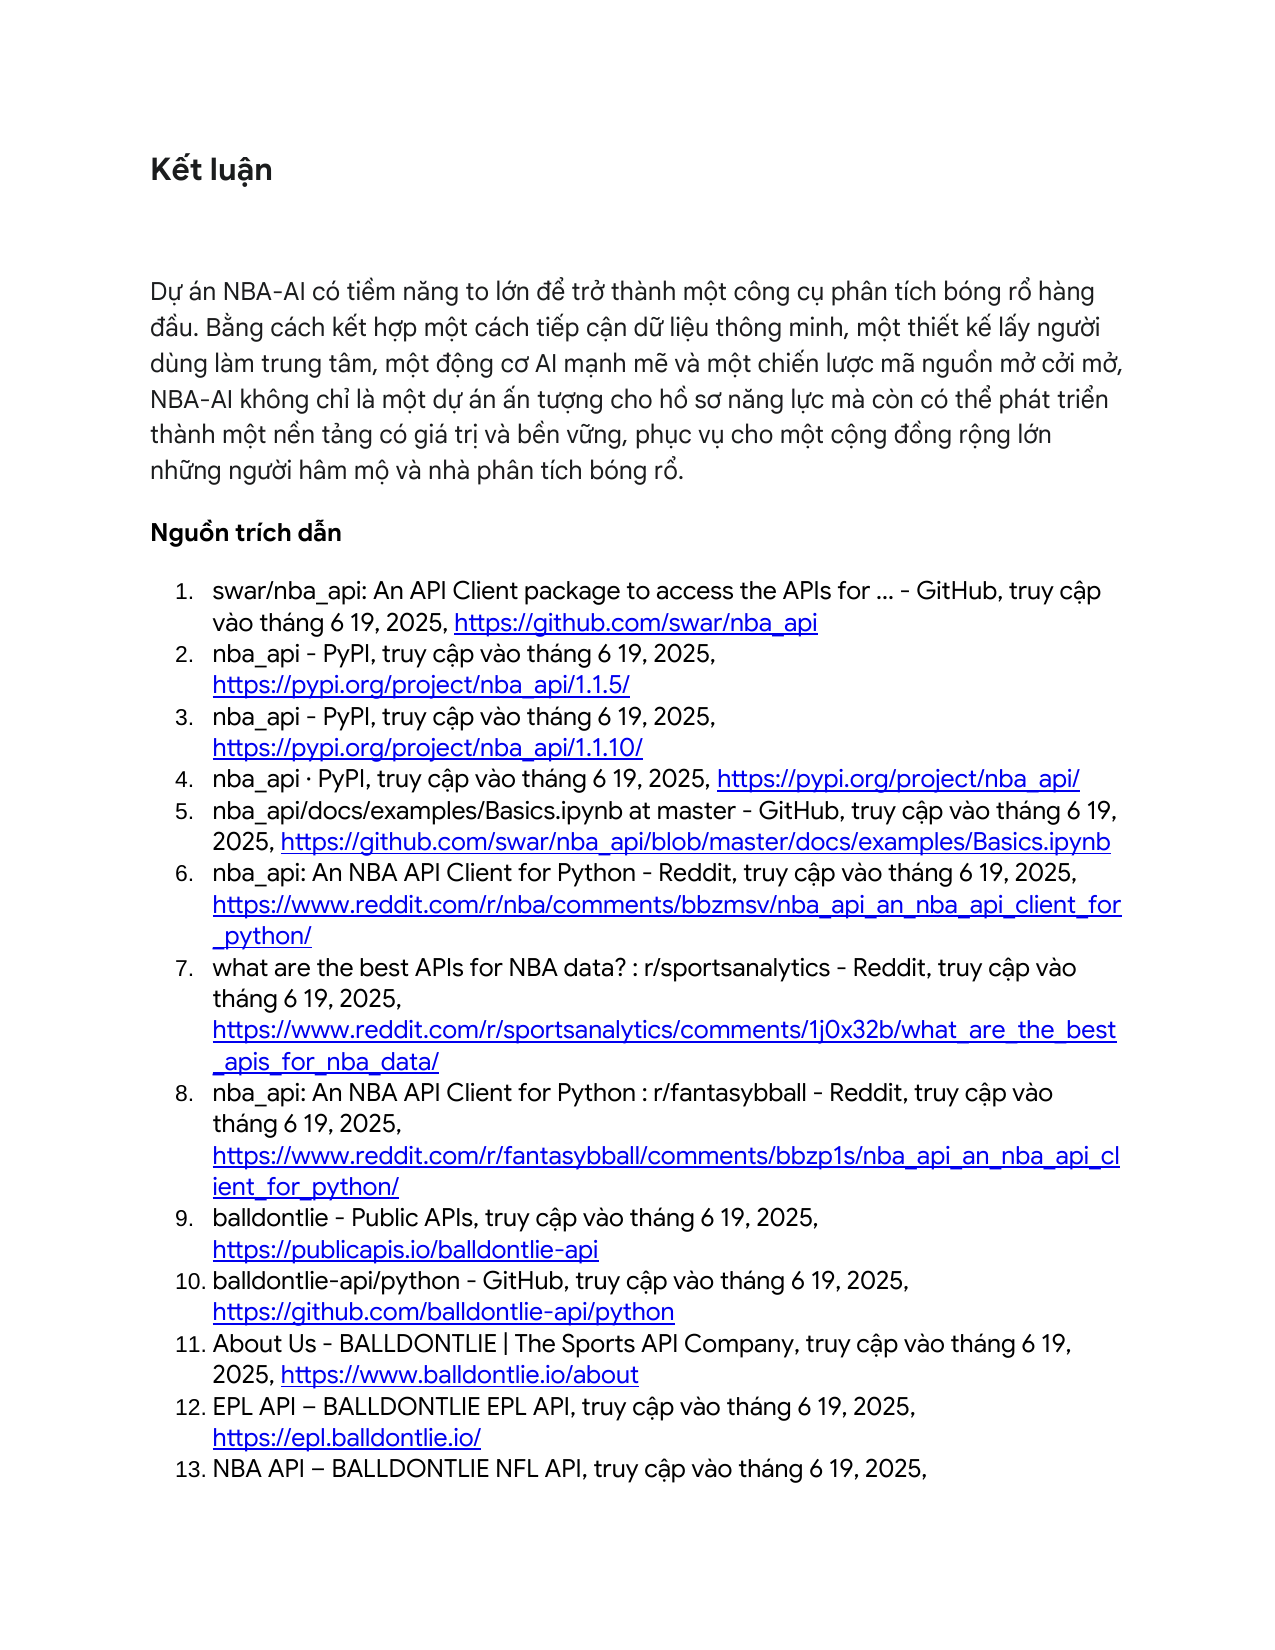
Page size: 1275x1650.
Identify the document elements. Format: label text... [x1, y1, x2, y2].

list nba_api: An NBA API Client for Python : r/fantasybball - Reddit, truy cập vào tháng 6 19, 2025, https://www.reddit.com/r/fantasybball/comments/bbzp1s/nba_api_an_nba_api_client_for_python/ [175, 1077, 1125, 1203]
list nba_api - PyPI, truy cập vào tháng 6 19, 2025, https://pypi.org/project/nba_api/1.1.10/ [175, 701, 1125, 764]
list About Us - BALLDONTLIE | The Sports API Company, truy cập vào tháng 6 19, 2025, https://www.balldontlie.io/about [175, 1328, 1125, 1391]
list nba_api/docs/examples/Basics.ipynb at master - GitHub, truy cập vào tháng 6 19, 2025, https://github.com/swar/nba_api/blob/master/docs/examples/Basics.ipynb [175, 795, 1125, 858]
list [175, 1453, 1125, 1485]
list EPL API – BALLDONTLIE EPL API, truy cập vào tháng 6 19, 2025, https://epl.balldontlie.io/ [175, 1391, 1125, 1453]
subtitle Kết luận [150, 150, 1125, 189]
subtitle Nguồn trích dẫn [150, 518, 1125, 549]
list balldontlie - Public APIs, truy cập vào tháng 6 19, 2025, https://publicapis.io/balldontlie-api [175, 1203, 1125, 1265]
list nba_api: An NBA API Client for Python - Reddit, truy cập vào tháng 6 19, 2025, https://www.reddit.com/r/nba/comments/bbzmsv/nba_api_an_nba_api_client_for_python/ [175, 858, 1125, 952]
text Dự án NBA-AI có tiềm năng to lớn để trở thành một công cụ phân tích bóng rổ hàng đầu. Bằng cách kết hợp một cách tiếp cận dữ liệu thông minh, một thiết kế lấy người dùng làm trung tâm, một động cơ AI mạnh mẽ và một chiến lược mã nguồn mở cởi mở, NBA-AI không chỉ là một dự án ấn tượng cho hồ sơ năng lực mà còn có thể phát triển thành một nền tảng có giá trị và bền vững, phục vụ cho một cộng đồng rộng lớn những người hâm mộ và nhà phân tích bóng rổ. [150, 277, 1125, 487]
list nba_api · PyPI, truy cập vào tháng 6 19, 2025, https://pypi.org/project/nba_api/ [175, 764, 1125, 795]
list balldontlie-api/python - GitHub, truy cập vào tháng 6 19, 2025, https://github.com/balldontlie-api/python [175, 1265, 1125, 1328]
list swar/nba_api: An API Client package to access the APIs for ... - GitHub, truy cập vào tháng 6 19, 2025, https://github.com/swar/nba_api [175, 576, 1125, 638]
list what are the best APIs for NBA data? : r/sportsanalytics - Reddit, truy cập vào tháng 6 19, 2025, https://www.reddit.com/r/sportsanalytics/comments/1j0x32b/what_are_the_best_apis_for_nba_data/ [175, 952, 1125, 1077]
list nba_api - PyPI, truy cập vào tháng 6 19, 2025, https://pypi.org/project/nba_api/1.1.5/ [175, 638, 1125, 701]
